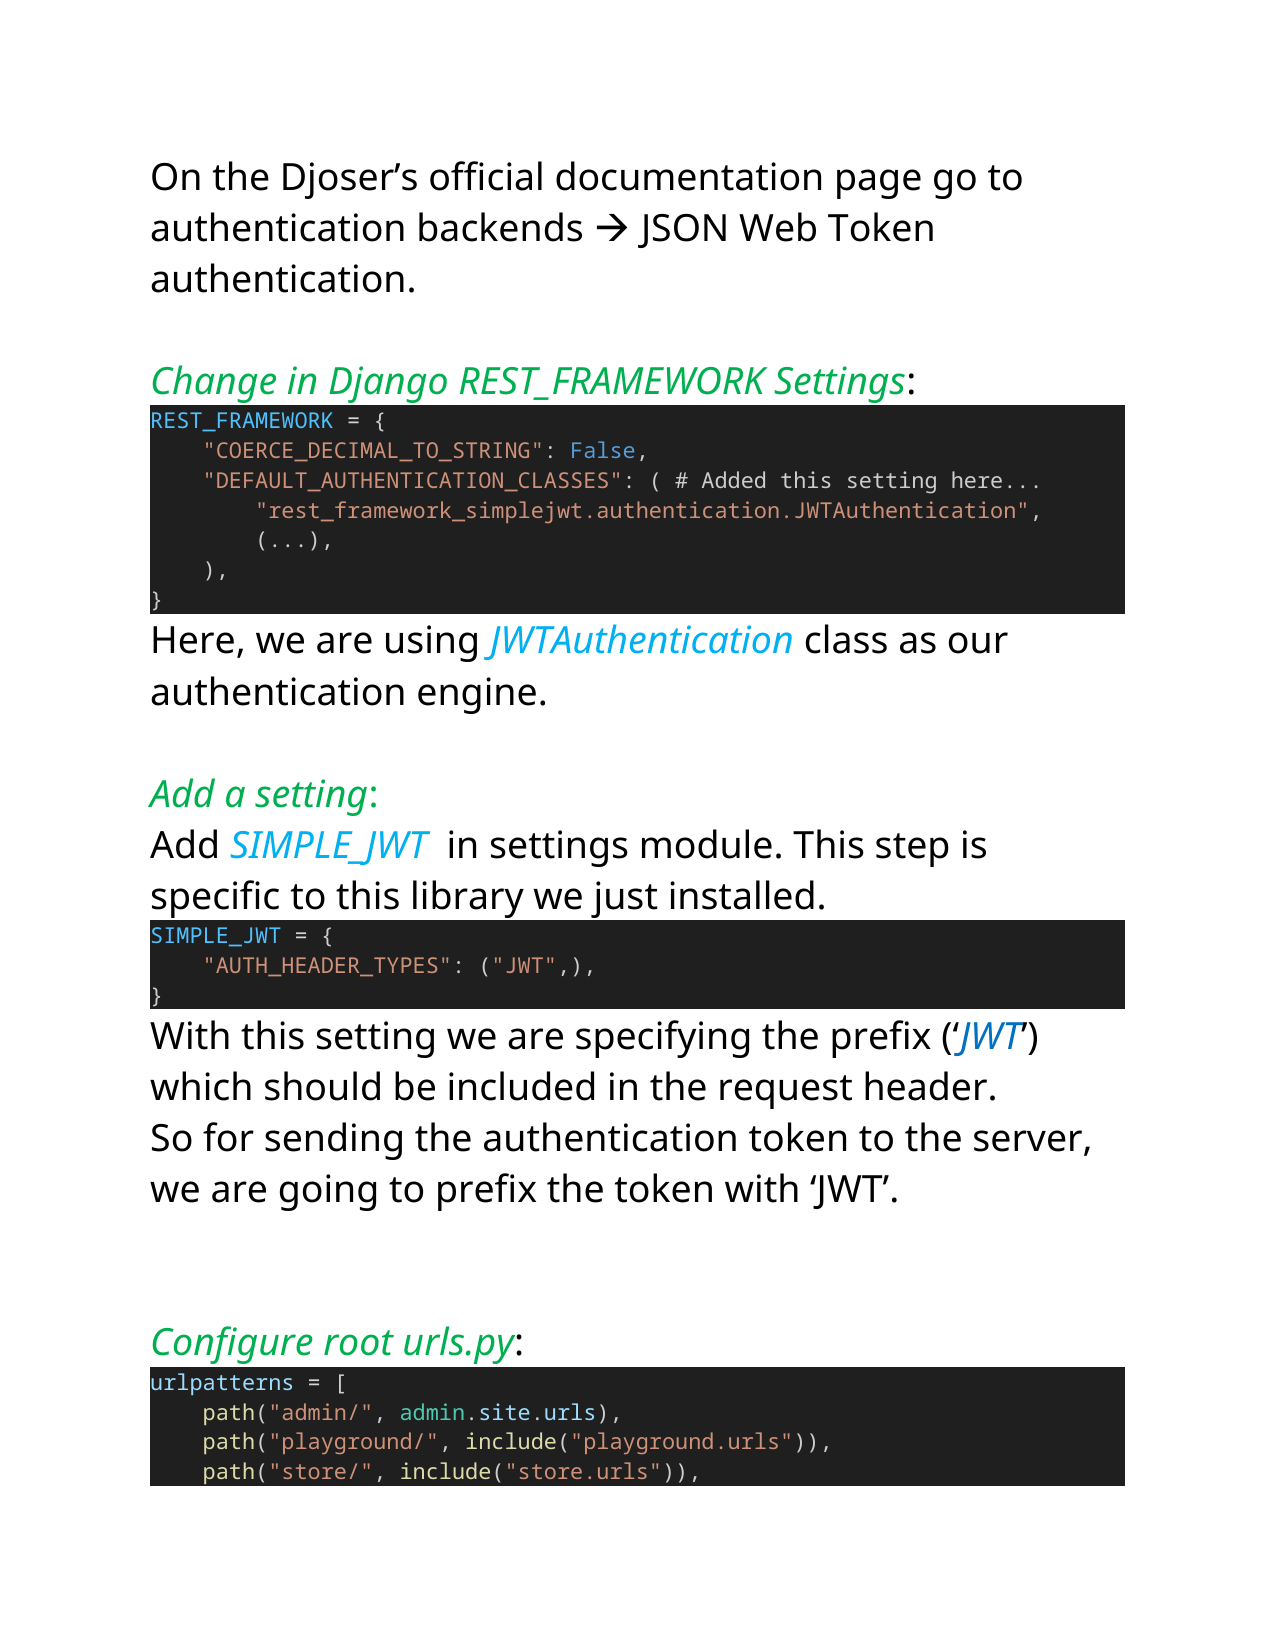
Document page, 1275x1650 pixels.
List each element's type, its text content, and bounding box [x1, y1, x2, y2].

text Change in Django REST_FRAMEWORK Settings: [150, 354, 1125, 405]
text So for sending the authentication token to the server, we are going to prefix the token with ‘JWT’. [150, 1111, 1125, 1213]
text With this setting we are specifying the prefix (‘JWT’) which should be included in the request header. [150, 1009, 1125, 1111]
text Configure root urls.py: [150, 1316, 1125, 1367]
text SIMPLE_JWT = { [150, 920, 1125, 950]
text ), [150, 554, 1125, 584]
text urlpatterns = [ [150, 1367, 1125, 1396]
text Here, we are using JWTAuthentication class as our authentication engine. [150, 614, 1125, 716]
text On the Djoser’s official documentation page go to authentication backends JSON Web Token authentication. [150, 150, 1125, 303]
text Add SIMPLE_JWT in settings module. This step is specific to this library we just installed. [150, 818, 1125, 920]
text } [150, 979, 1125, 1009]
text } [150, 584, 1125, 614]
text path("store/", include("store.urls")), [150, 1456, 1125, 1486]
text REST_FRAMEWORK = { [150, 405, 1125, 435]
text Add a setting: [150, 767, 1125, 818]
text path("admin/", admin.site.urls), [150, 1396, 1125, 1426]
text "COERCE_DECIMAL_TO_STRING": False, [150, 435, 1125, 465]
text (...), [150, 524, 1125, 554]
text "AUTH_HEADER_TYPES": ("JWT",), [150, 950, 1125, 979]
text "rest_framework_simplejwt.authentication.JWTAuthentication", [150, 494, 1125, 524]
text "DEFAULT_AUTHENTICATION_CLASSES": ( # Added this setting here... [150, 465, 1125, 494]
text path("playground/", include("playground.urls")), [150, 1426, 1125, 1456]
